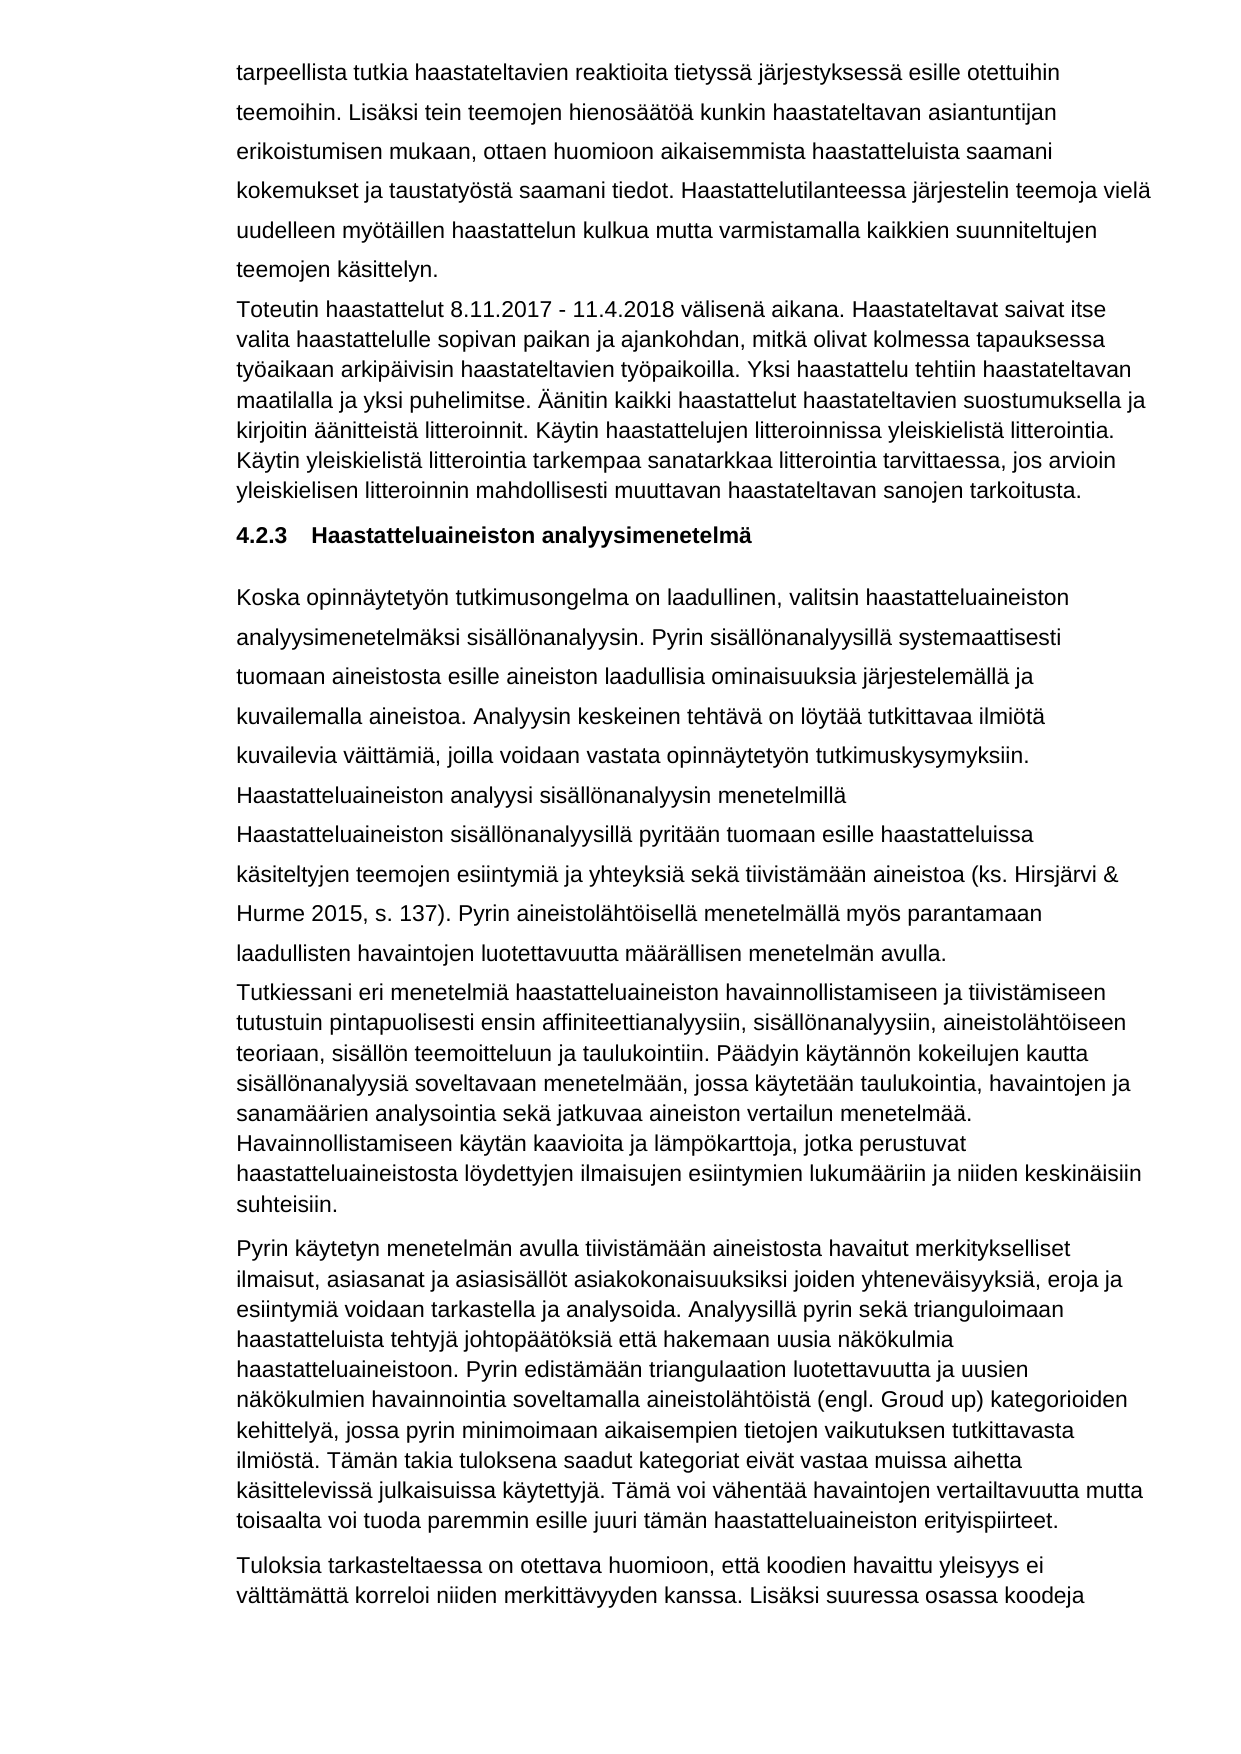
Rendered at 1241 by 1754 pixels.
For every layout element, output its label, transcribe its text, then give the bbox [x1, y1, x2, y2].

subtitle Haastatteluaineiston analyysimenetelmä [236, 522, 1152, 548]
text Pyrin käytetyn menetelmän avulla tiivistämään aineistosta havaitut merkitykselliset ilmaisut, asiasanat ja asiasisällöt asiakokonaisuuksiksi joiden yhteneväisyyksiä, eroja ja esiintymiä voidaan tarkastella ja analysoida. Analyysillä pyrin sekä trianguloimaan haastatteluista tehtyjä johtopäätöksiä että hakemaan uusia näkökulmia haastatteluaineistoon. Pyrin edistämään triangulaation luotettavuutta ja uusien näkökulmien havainnointia soveltamalla aineistolähtöistä (engl. Groud up) kategorioiden kehittelyä, jossa pyrin minimoimaan aikaisempien tietojen vaikutuksen tutkittavasta ilmiöstä. Tämän takia tuloksena saadut kategoriat eivät vastaa muissa aihetta käsittelevissä julkaisuissa käytettyjä. Tämä voi vähentää havaintojen vertailtavuutta mutta toisaalta voi tuoda paremmin esille juuri tämän haastatteluaineiston erityispiirteet. [236, 1235, 1152, 1534]
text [236, 1552, 1152, 1609]
text Toteutin haastattelut 8.11.2017 - 11.4.2018 välisenä aikana. Haastateltavat saivat itse valita haastattelulle sopivan paikan ja ajankohdan, mitkä olivat kolmessa tapauksessa työaikaan arkipäivisin haastateltavien työpaikoilla. Yksi haastattelu tehtiin haastateltavan maatilalla ja yksi puhelimitse. Äänitin kaikki haastattelut haastateltavien suostumuksella ja kirjoitin äänitteistä litteroinnit. Käytin haastattelujen litteroinnissa yleiskielistä litterointia. Käytin yleiskielistä litterointia tarkempaa sanatarkkaa litterointia tarvittaessa, jos arvioin yleiskielisen litteroinnin mahdollisesti muuttavan haastateltavan sanojen tarkoitusta. [236, 296, 1152, 503]
text Tutkiessani eri menetelmiä haastatteluaineiston havainnollistamiseen ja tiivistämiseen tutustuin pintapuolisesti ensin affiniteettianalyysiin, sisällönanalyysiin, aineistolähtöiseen teoriaan, sisällön teemoitteluun ja taulukointiin. Päädyin käytännön kokeilujen kautta sisällönanalyysiä soveltavaan menetelmään, jossa käytetään taulukointia, havaintojen ja sanamäärien analysointia sekä jatkuvaa aineiston vertailun menetelmää. Havainnollistamiseen käytän kaavioita ja lämpökarttoja, jotka perustuvat haastatteluaineistosta löydettyjen ilmaisujen esiintymien lukumääriin ja niiden keskinäisiin suhteisiin. [236, 979, 1152, 1217]
